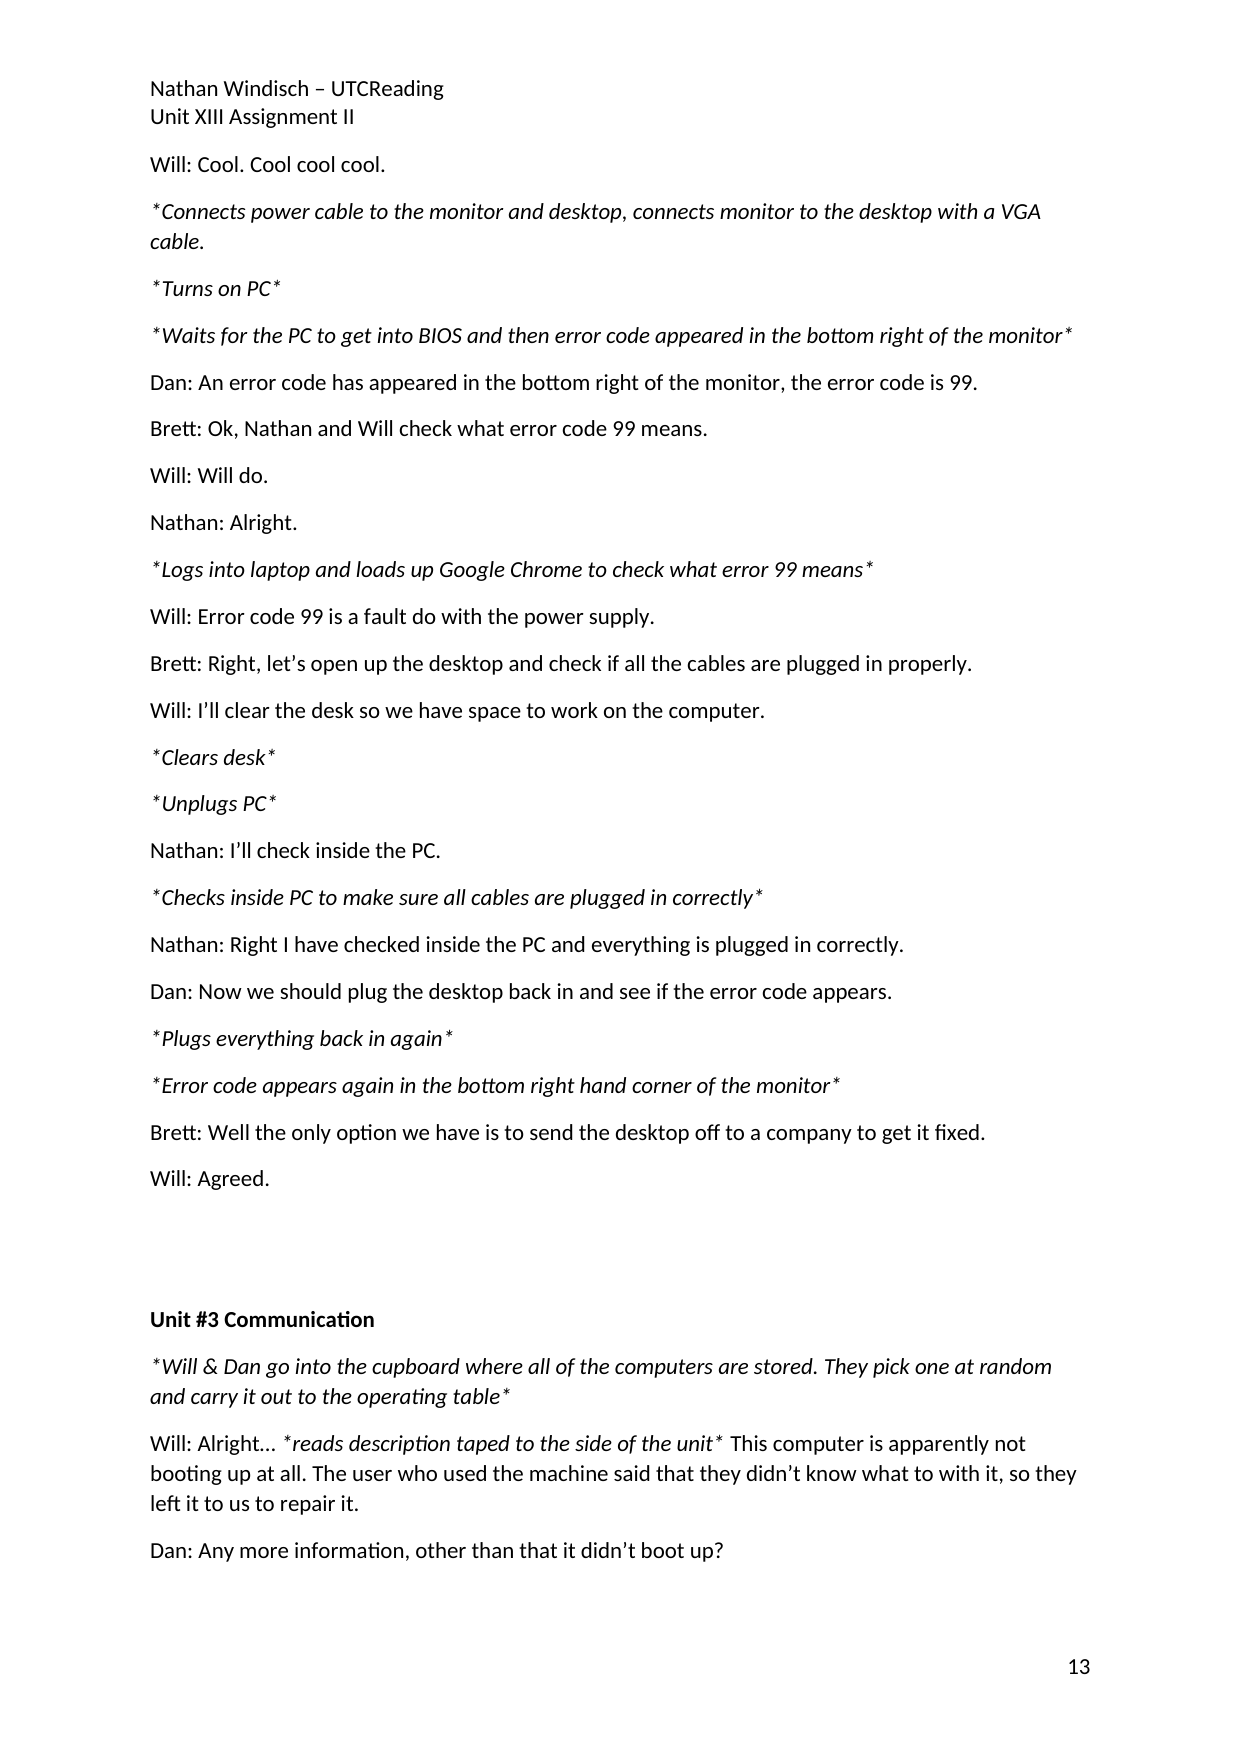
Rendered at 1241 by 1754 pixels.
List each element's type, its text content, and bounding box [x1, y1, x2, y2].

text Nathan: Alright. [150, 508, 1090, 536]
text Brett: Ok, Nathan and Will check what error code 99 means. [150, 414, 1090, 443]
text Will: Alright… *reads description taped to the side of the unit* This computer is apparently not booting up at all. The user who used the machine said that they didn’t know what to with it, so they left it to us to repair it. [150, 1429, 1090, 1518]
text Will: Agreed. [150, 1164, 1090, 1193]
text Will: Error code 99 is a fault do with the power supply. [150, 602, 1090, 630]
text *Waits for the PC to get into BIOS and then error code appeared in the bottom right of the monitor* [150, 321, 1090, 349]
text Unit #3 Communication [150, 1305, 1090, 1333]
text Dan: Now we should plug the desktop back in and see if the error code appears. [150, 977, 1090, 1005]
text *Connects power cable to the monitor and desktop, connects monitor to the desktop with a VGA cable. [150, 197, 1090, 255]
text *Clears desk* [150, 743, 1090, 771]
text Dan: Any more information, other than that it didn’t boot up? [150, 1536, 1090, 1564]
text Will: I’ll clear the desk so we have space to work on the computer. [150, 696, 1090, 724]
text *Will & Dan go into the cupboard where all of the computers are stored. They pick one at random and carry it out to the operating table* [150, 1352, 1090, 1410]
text Nathan: Right I have checked inside the PC and everything is plugged in correctly. [150, 930, 1090, 958]
text Will: Will do. [150, 461, 1090, 489]
text *Logs into laptop and loads up Google Chrome to check what error 99 means* [150, 555, 1090, 583]
text *Turns on PC* [150, 274, 1090, 302]
text Brett: Right, let’s open up the desktop and check if all the cables are plugged in properly. [150, 649, 1090, 677]
text Brett: Well the only option we have is to send the desktop off to a company to get it fixed. [150, 1118, 1090, 1146]
text Nathan: I’ll check inside the PC. [150, 836, 1090, 864]
text *Error code appears again in the bottom right hand corner of the monitor* [150, 1071, 1090, 1099]
text *Unplugs PC* [150, 789, 1090, 818]
text *Plugs everything back in again* [150, 1024, 1090, 1052]
text Will: Cool. Cool cool cool. [150, 150, 1090, 178]
text *Checks inside PC to make sure all cables are plugged in correctly* [150, 883, 1090, 911]
text Dan: An error code has appeared in the bottom right of the monitor, the error code is 99. [150, 368, 1090, 396]
